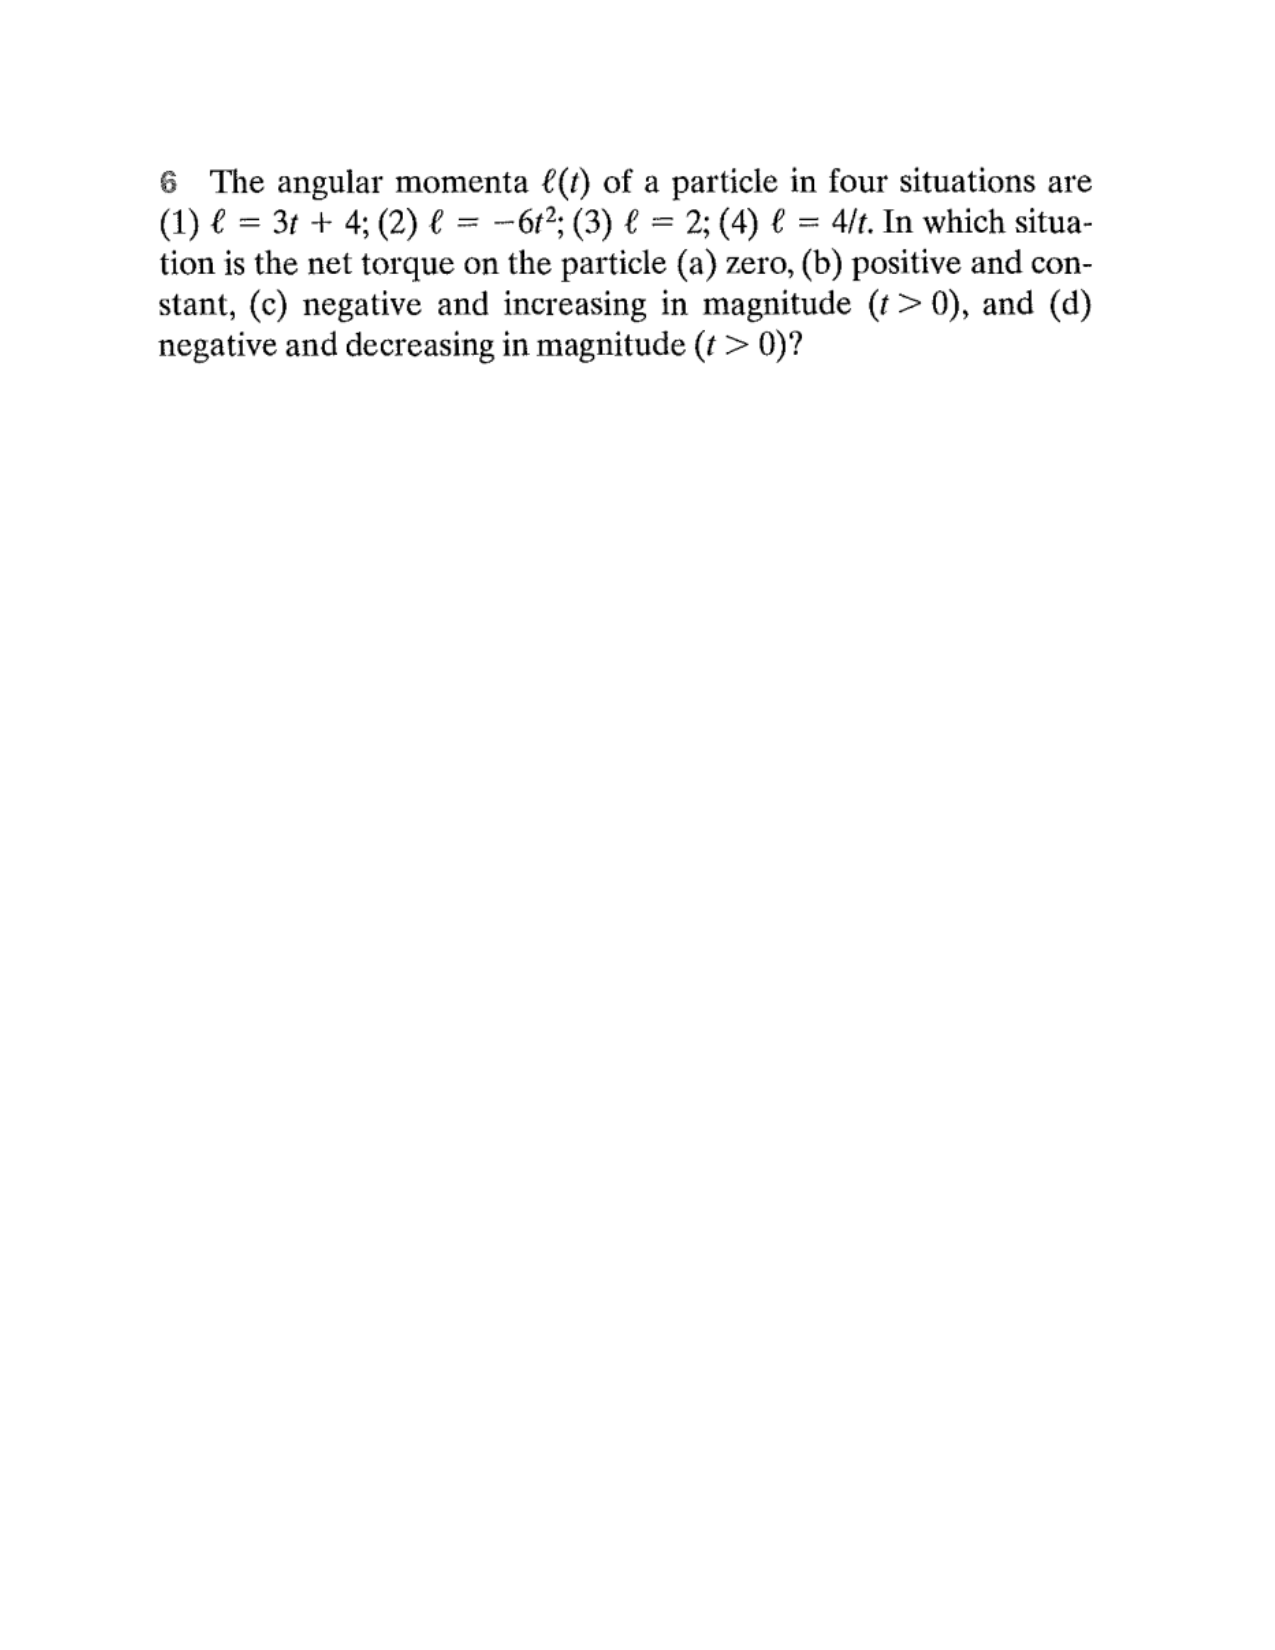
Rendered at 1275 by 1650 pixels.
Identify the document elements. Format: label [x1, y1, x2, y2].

picture [135, 150, 1110, 377]
